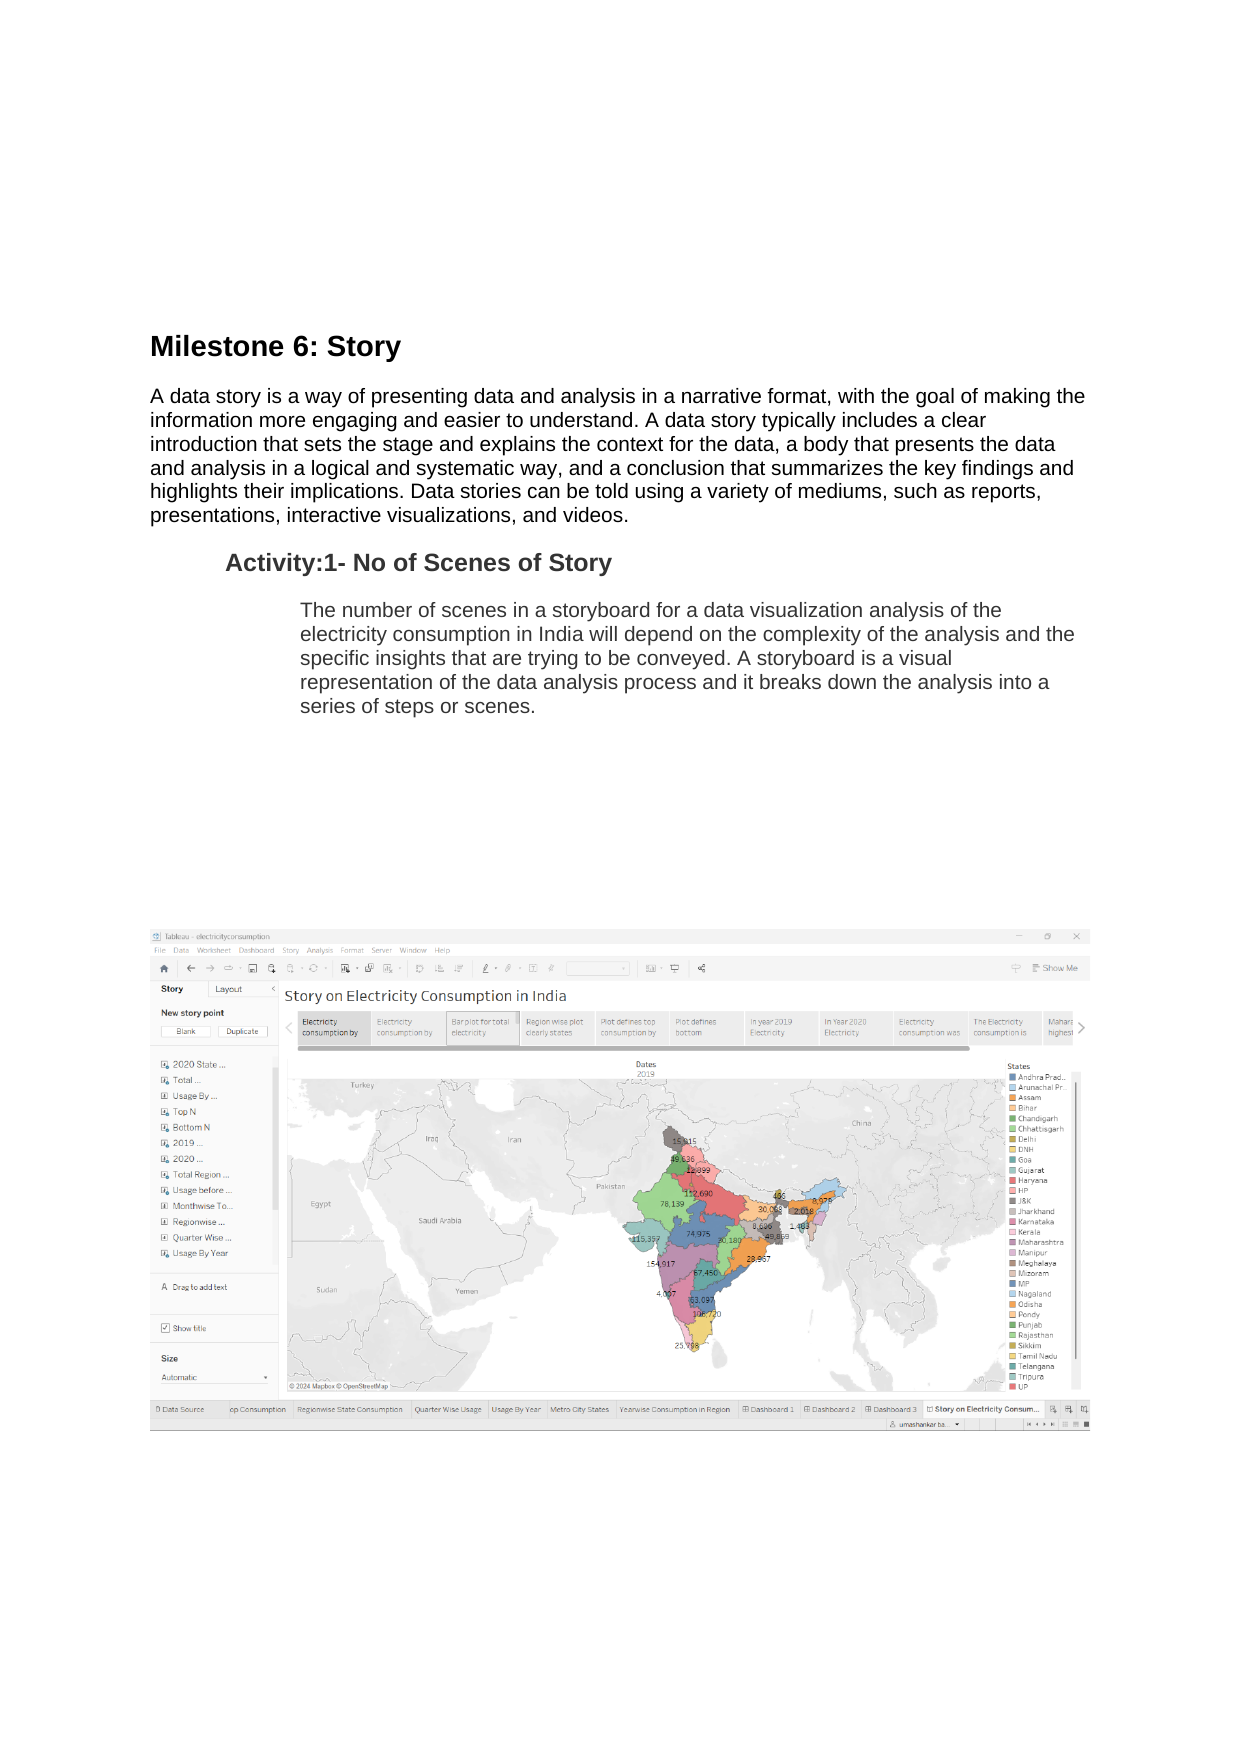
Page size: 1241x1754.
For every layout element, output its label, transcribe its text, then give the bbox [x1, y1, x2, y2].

text Activity:1- No of Scenes of Story [225, 548, 1090, 577]
text A data story is a way of presenting data and analysis in a narrative format, with the goal of making the information more engaging and easier to understand. A data story typically includes a clear introduction that sets the stage and explains the context for the data, a body that presents the data and analysis in a logical and systematic way, and a conclusion that summarizes the key findings and highlights their implications. Data stories can be told using a variety of mediums, such as reports, presentations, interactive visualizations, and videos. [150, 383, 1090, 527]
text The number of scenes in a storyboard for a data visualization analysis of the electricity consumption in India will depend on the complexity of the analysis and the specific insights that are trying to be conveyed. A storyboard is a visual representation of the data analysis process and it breaks down the analysis into a series of steps or scenes. [300, 598, 1090, 717]
picture [150, 929, 1091, 1431]
text Milestone 6: Story [150, 329, 1090, 363]
